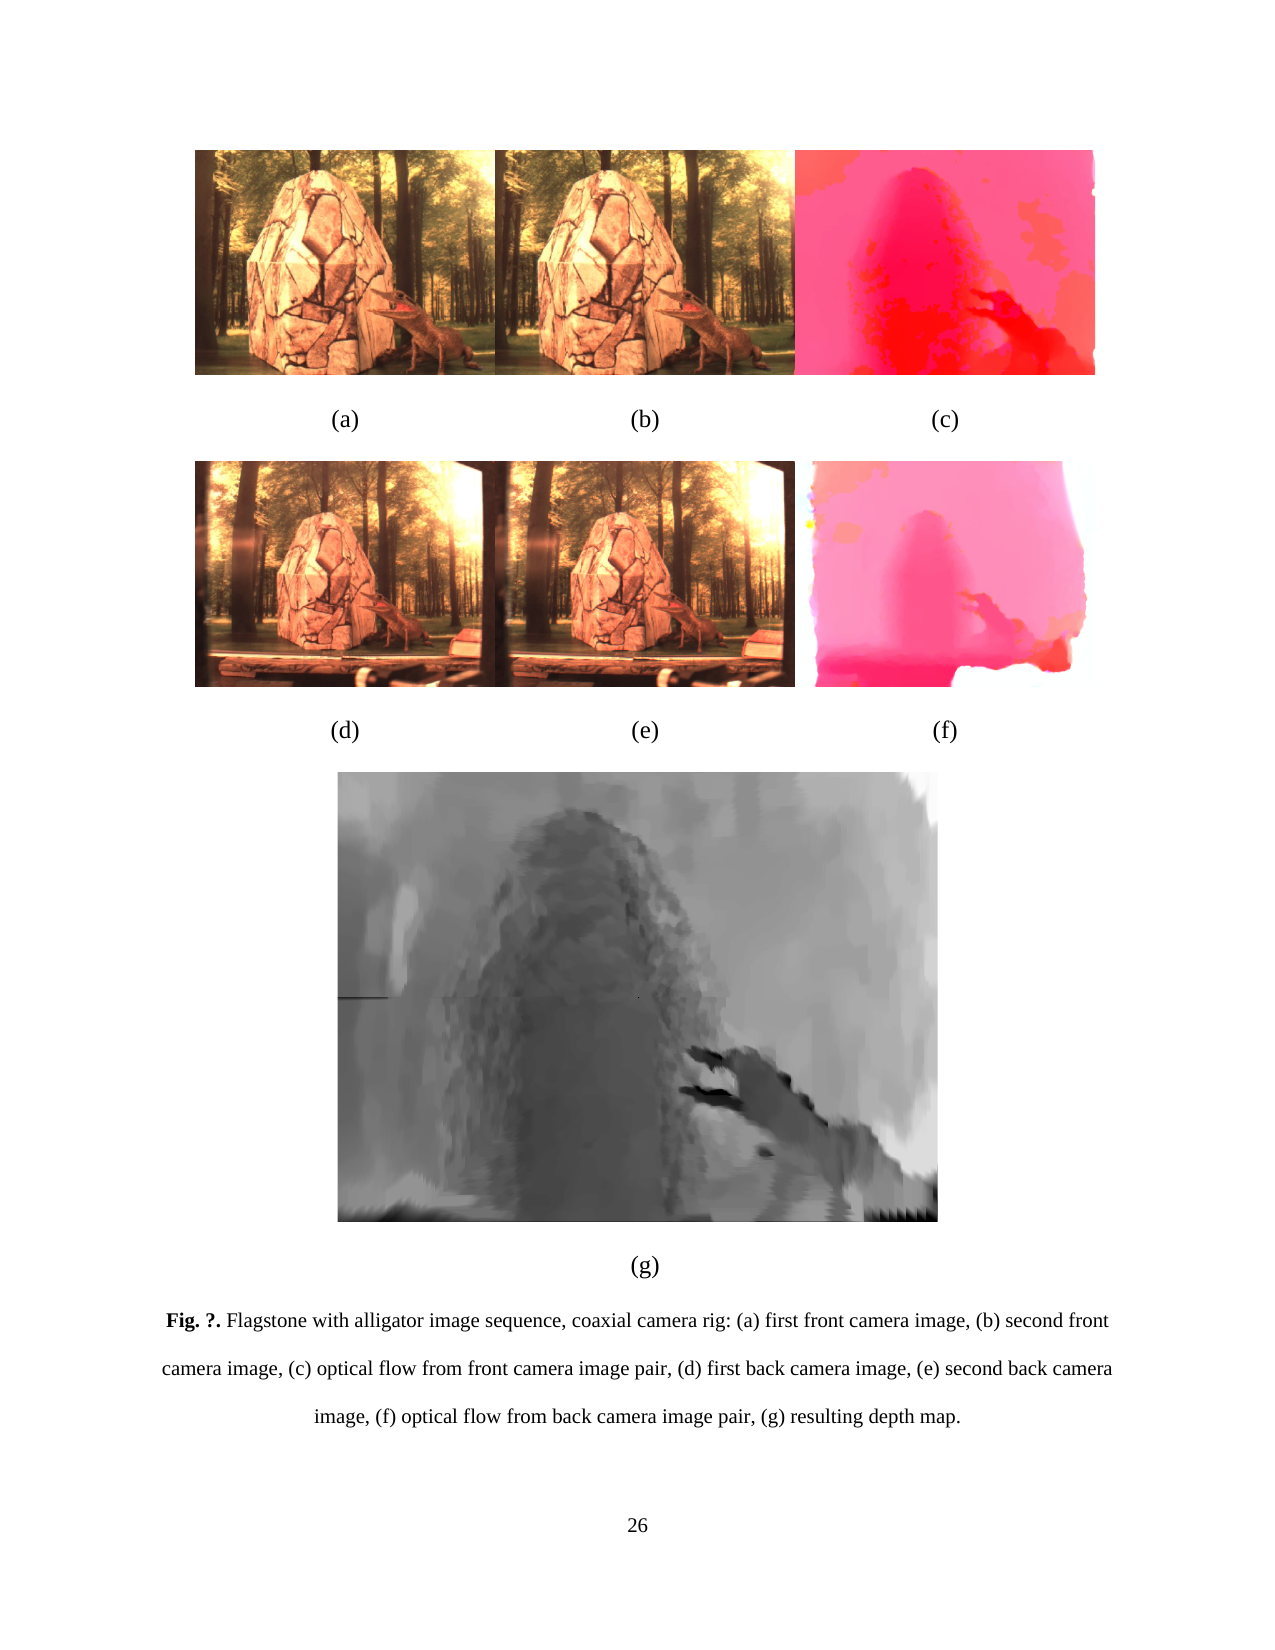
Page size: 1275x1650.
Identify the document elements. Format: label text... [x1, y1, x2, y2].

picture [337, 772, 938, 1222]
text (d) (e) (f) [150, 715, 1125, 744]
text (a) (b) (c) [150, 404, 1125, 432]
text Fig. ?. Flagstone with alligator image sequence, coaxial camera rig: (a) first front camera image, (b) second front camera image, (c) optical flow from front camera image pair, (d) first back camera image, (e) second back camera image, (f) optical flow from back camera image pair, (g) resulting depth map. [150, 1308, 1125, 1428]
picture [195, 150, 1096, 375]
text (g) [150, 1251, 1125, 1279]
picture [195, 461, 1096, 687]
